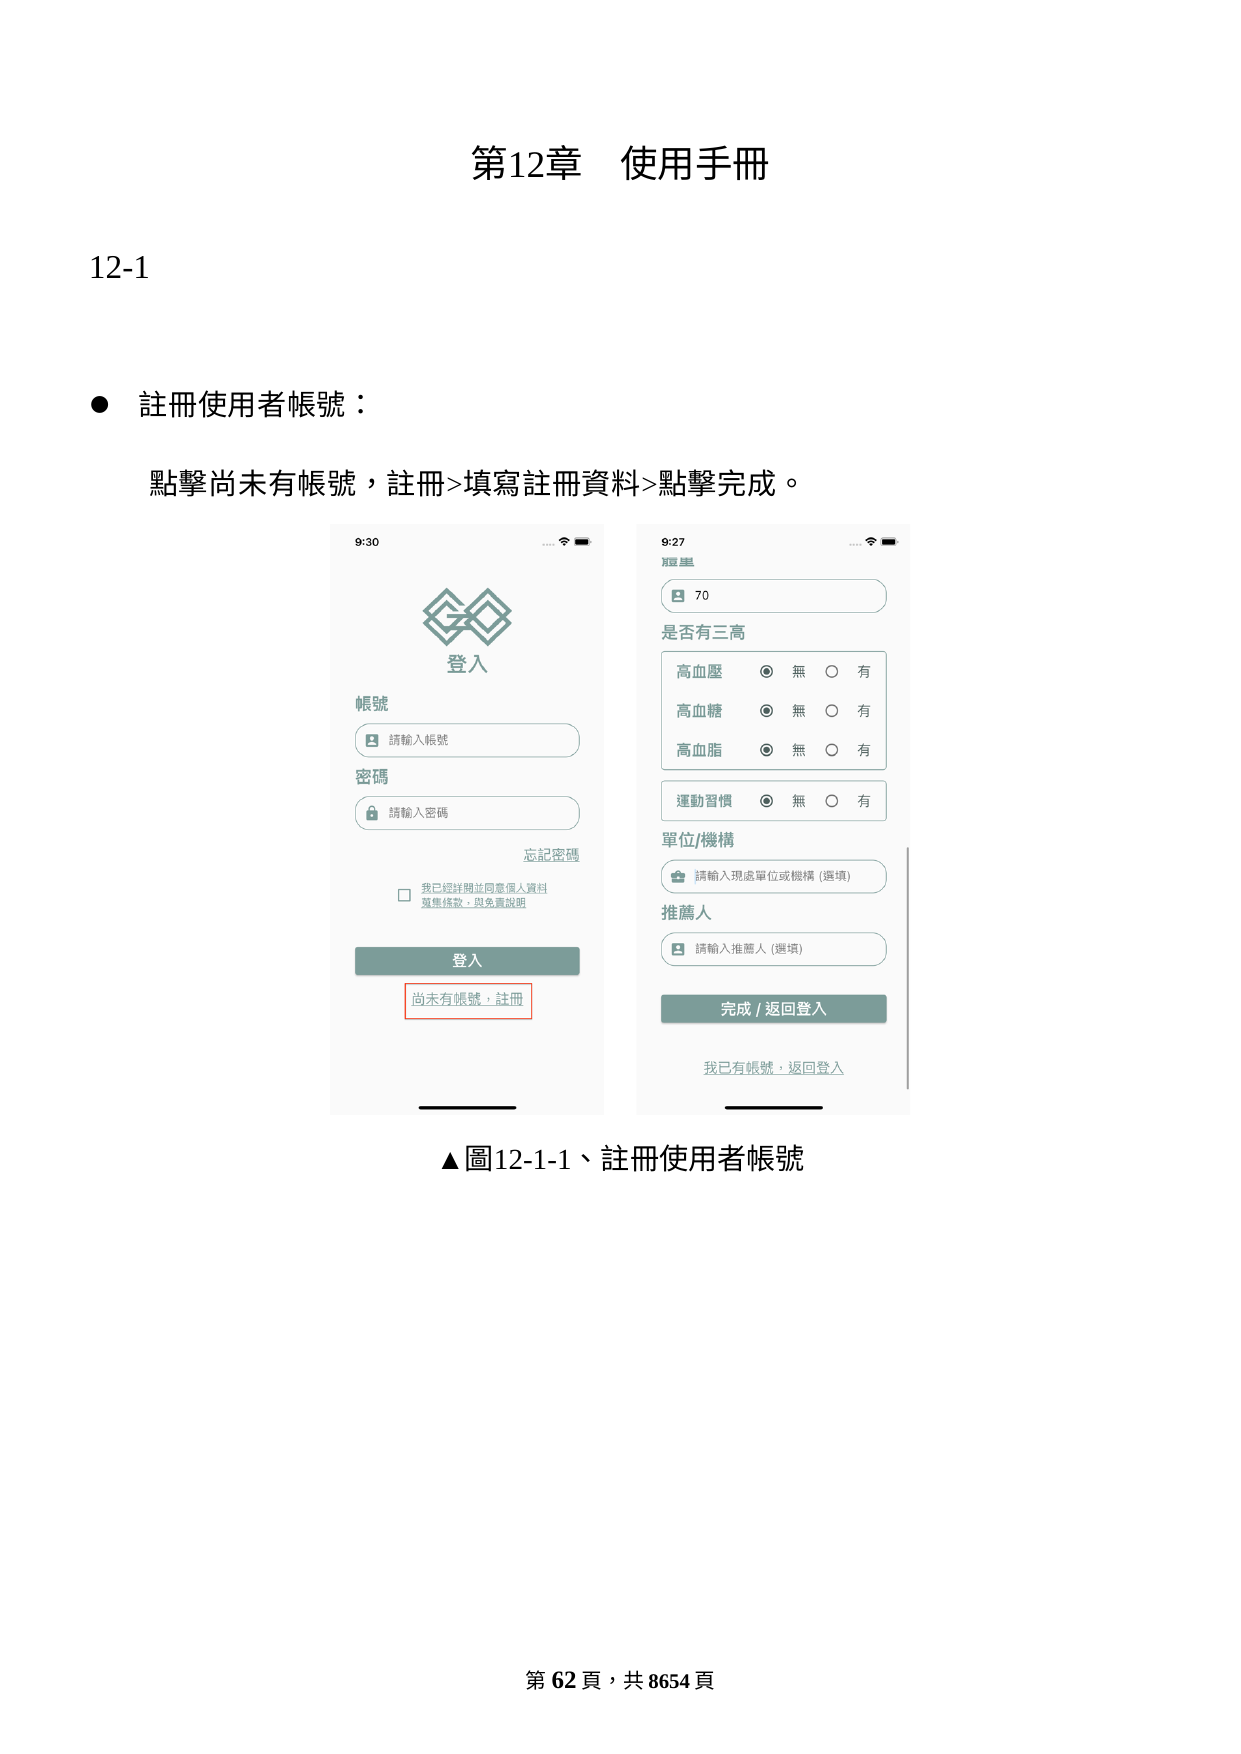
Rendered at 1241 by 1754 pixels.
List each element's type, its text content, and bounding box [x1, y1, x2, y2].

subtitle 使用手冊 [89, 121, 1152, 201]
picture [636, 524, 911, 1115]
picture [330, 524, 604, 1115]
list 註冊使用者帳號： [89, 363, 1152, 442]
text 點擊尚未有帳號，註冊>填寫註冊資料>點擊完成。 [89, 442, 1152, 522]
